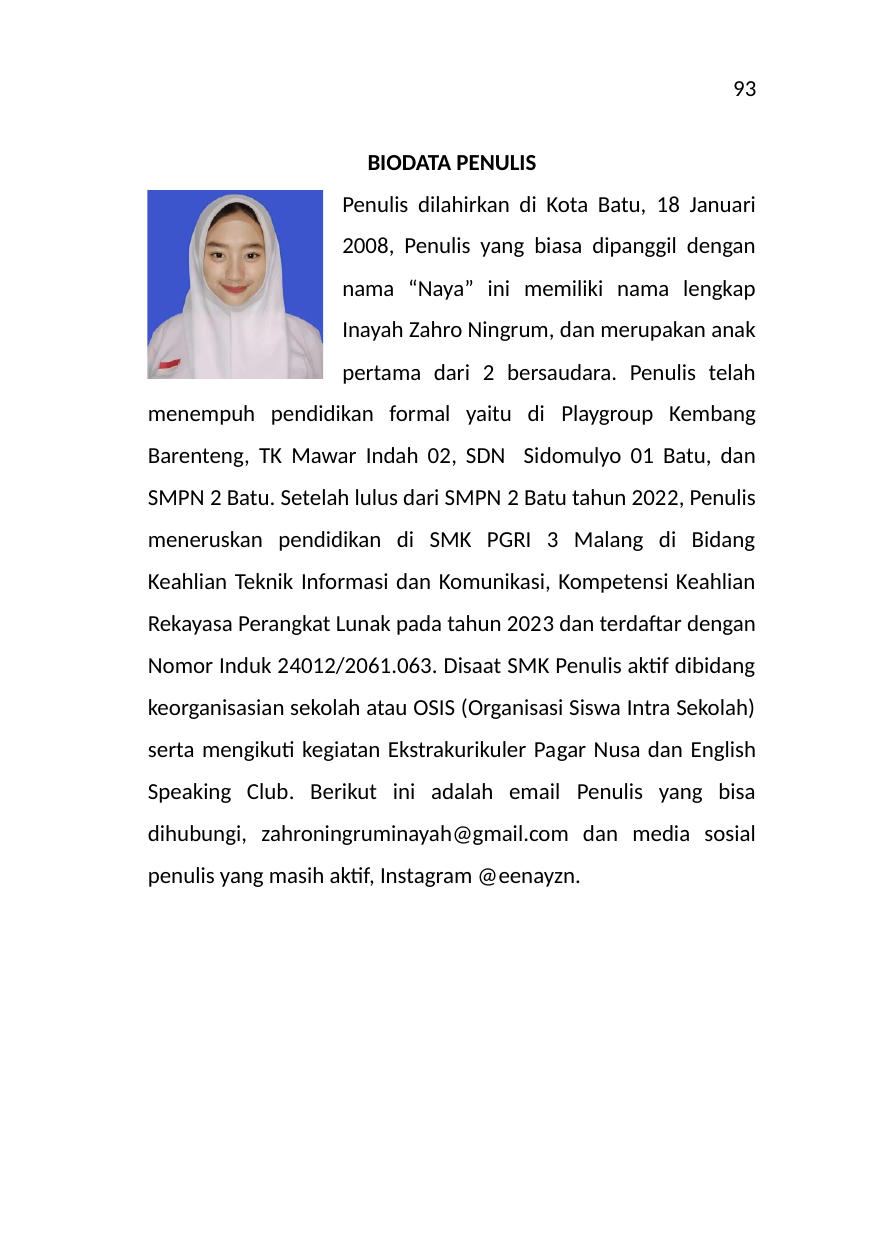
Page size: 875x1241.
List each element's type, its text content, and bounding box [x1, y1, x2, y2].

text Penulis dilahirkan di Kota Batu, 18 Januari 2008, Penulis yang biasa dipanggil dengan nama “Naya” ini memiliki nama lengkap Inayah Zahro Ningrum, dan merupakan anak pertama dari 2 bersaudara. Penulis telah menempuh pendidikan formal yaitu di Playgroup Kembang Barenteng, TK Mawar Indah 02, SDN Sidomulyo 01 Batu, dan SMPN 2 Batu. Setelah lulus dari SMPN 2 Batu tahun 2022, Penulis meneruskan pendidikan di SMK PGRI 3 Malang di Bidang Keahlian Teknik Informasi dan Komunikasi, Kompetensi Keahlian Rekayasa Perangkat Lunak pada tahun 2023 dan terdaftar dengan Nomor Induk 24012/2061.063. Disaat SMK Penulis aktif dibidang keorganisasian sekolah atau OSIS (Organisasi Siswa Intra Sekolah) serta mengikuti kegiatan Ekstrakurikuler Pagar Nusa dan English Speaking Club. Berikut ini adalah email Penulis yang bisa dihubungi, zahroningruminayah@gmail.com dan media sosial penulis yang masih aktif, Instagram @eenayzn. [148, 190, 756, 889]
subtitle BIODATA PENULIS [148, 148, 756, 176]
picture [147, 190, 324, 379]
